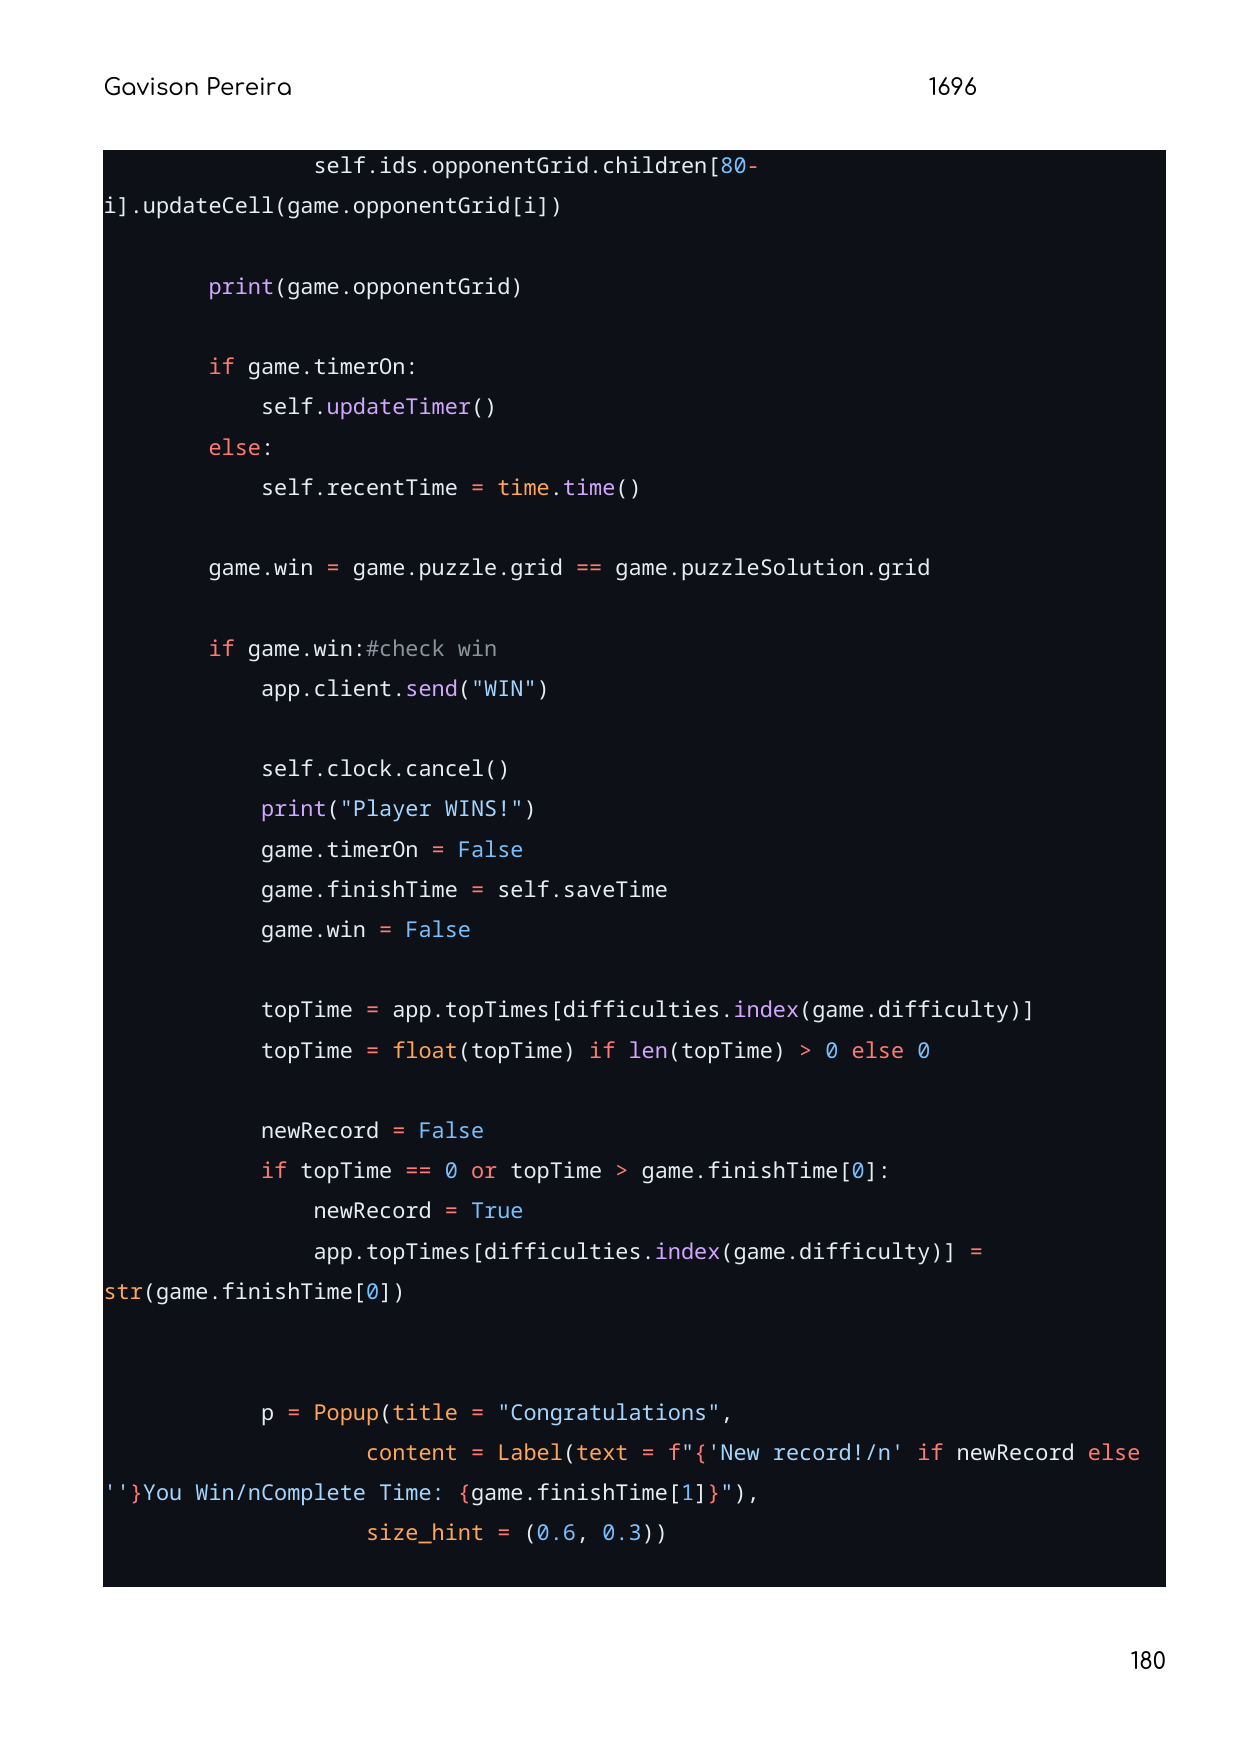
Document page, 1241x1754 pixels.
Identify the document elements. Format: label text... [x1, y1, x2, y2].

text self.updateTimer() [103, 391, 1166, 421]
text p = Popup(title = "Congratulations", [103, 1396, 1166, 1426]
text game.timerOn = False [103, 833, 1166, 863]
text topTime = float(topTime) if len(topTime) > 0 else 0 [103, 1034, 1166, 1064]
text game.win = game.puzzle.grid == game.puzzleSolution.grid [103, 552, 1166, 582]
text size_hint = (0.6, 0.3)) [103, 1517, 1166, 1547]
text self.clock.cancel() [103, 753, 1166, 783]
text app.client.send("WIN") [103, 673, 1166, 702]
text if game.win:#check win [103, 632, 1166, 662]
text if game.timerOn: [103, 351, 1166, 381]
text game.finishTime = self.saveTime [103, 874, 1166, 903]
text else: [103, 431, 1166, 461]
text app.topTimes[difficulties.index(game.difficulty)] = str(game.finishTime[0]) [103, 1236, 1166, 1306]
text newRecord = True [103, 1195, 1166, 1225]
text game.win = False [103, 914, 1166, 944]
text if topTime == 0 or topTime > game.finishTime[0]: [103, 1155, 1166, 1185]
text print(game.opponentGrid) [103, 271, 1166, 300]
text self.recentTime = time.time() [103, 472, 1166, 501]
text self.ids.opponentGrid.children[80-i].updateCell(game.opponentGrid[i]) [103, 150, 1166, 220]
text newRecord = False [103, 1115, 1166, 1145]
text topTime = app.topTimes[difficulties.index(game.difficulty)] [103, 994, 1166, 1024]
text content = Label(text = f"{'New record!/n' if newRecord else ''}You Win/nComplete Time: {game.finishTime[1]}"), [103, 1437, 1166, 1507]
text print("Player WINS!") [103, 793, 1166, 823]
